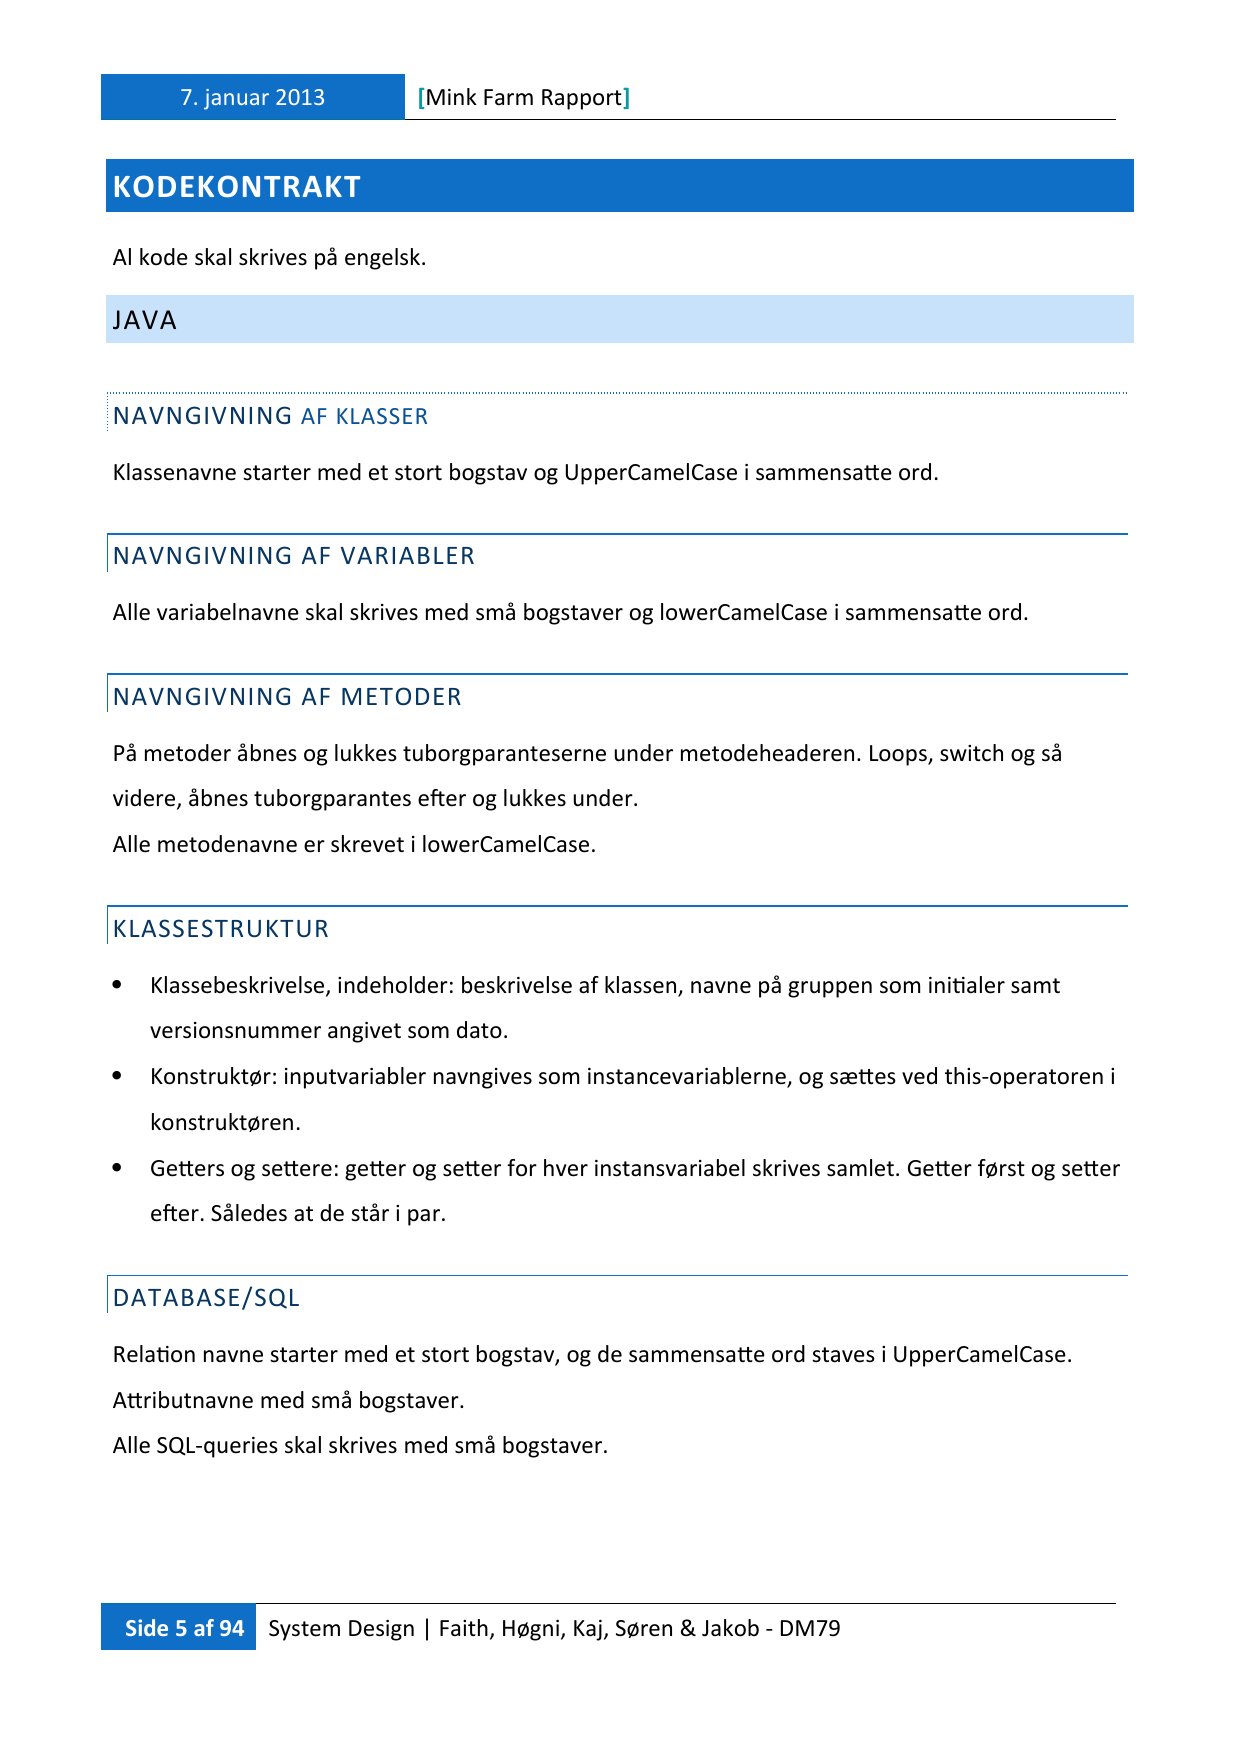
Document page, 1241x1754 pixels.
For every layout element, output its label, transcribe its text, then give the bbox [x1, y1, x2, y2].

subtitle Navngivning af variabler [108, 535, 1128, 572]
subtitle Klassestruktur [108, 907, 1128, 944]
list Alle variabelnavne skal skrives med små bogstaver og lowerCamelCase i sammensatte ord. [112, 596, 1128, 627]
subtitle Navngivning af klasser [107, 392, 1128, 431]
list Konstruktør: inputvariabler navngives som instancevariablerne, og sættes ved this-operatoren i konstruktøren. [112, 1060, 1128, 1137]
subtitle Java [113, 301, 1128, 337]
subtitle Navngivning af metoder [108, 675, 1128, 712]
list Klassenavne starter med et stort bogstav og UpperCamelCase i sammensatte ord. [112, 456, 1128, 486]
list Alle metodenavne er skrevet i lowerCamelCase. [112, 828, 1128, 859]
subtitle Database/SQL [108, 1276, 1128, 1313]
list Relation navne starter med et stort bogstav, og de sammensatte ord staves i UpperCamelCase. Attributnavne med små bogstaver. Alle SQL-queries skal skrives med små bogstaver. [112, 1338, 1128, 1460]
list På metoder åbnes og lukkes tuborgparanteserne under metodeheaderen. Loops, switch og så videre, åbnes tuborgparantes efter og lukkes under. [112, 737, 1128, 813]
list Klassebeskrivelse, indeholder: beskrivelse af klassen, navne på gruppen som initialer samt versionsnummer angivet som dato. [112, 969, 1128, 1045]
subtitle Kodekontrakt [113, 165, 1128, 206]
list Al kode skal skrives på engelsk. [112, 241, 1128, 272]
list Getters og settere: getter og setter for hver instansvariabel skrives samlet. Getter først og setter efter. Således at de står i par. [112, 1152, 1128, 1228]
